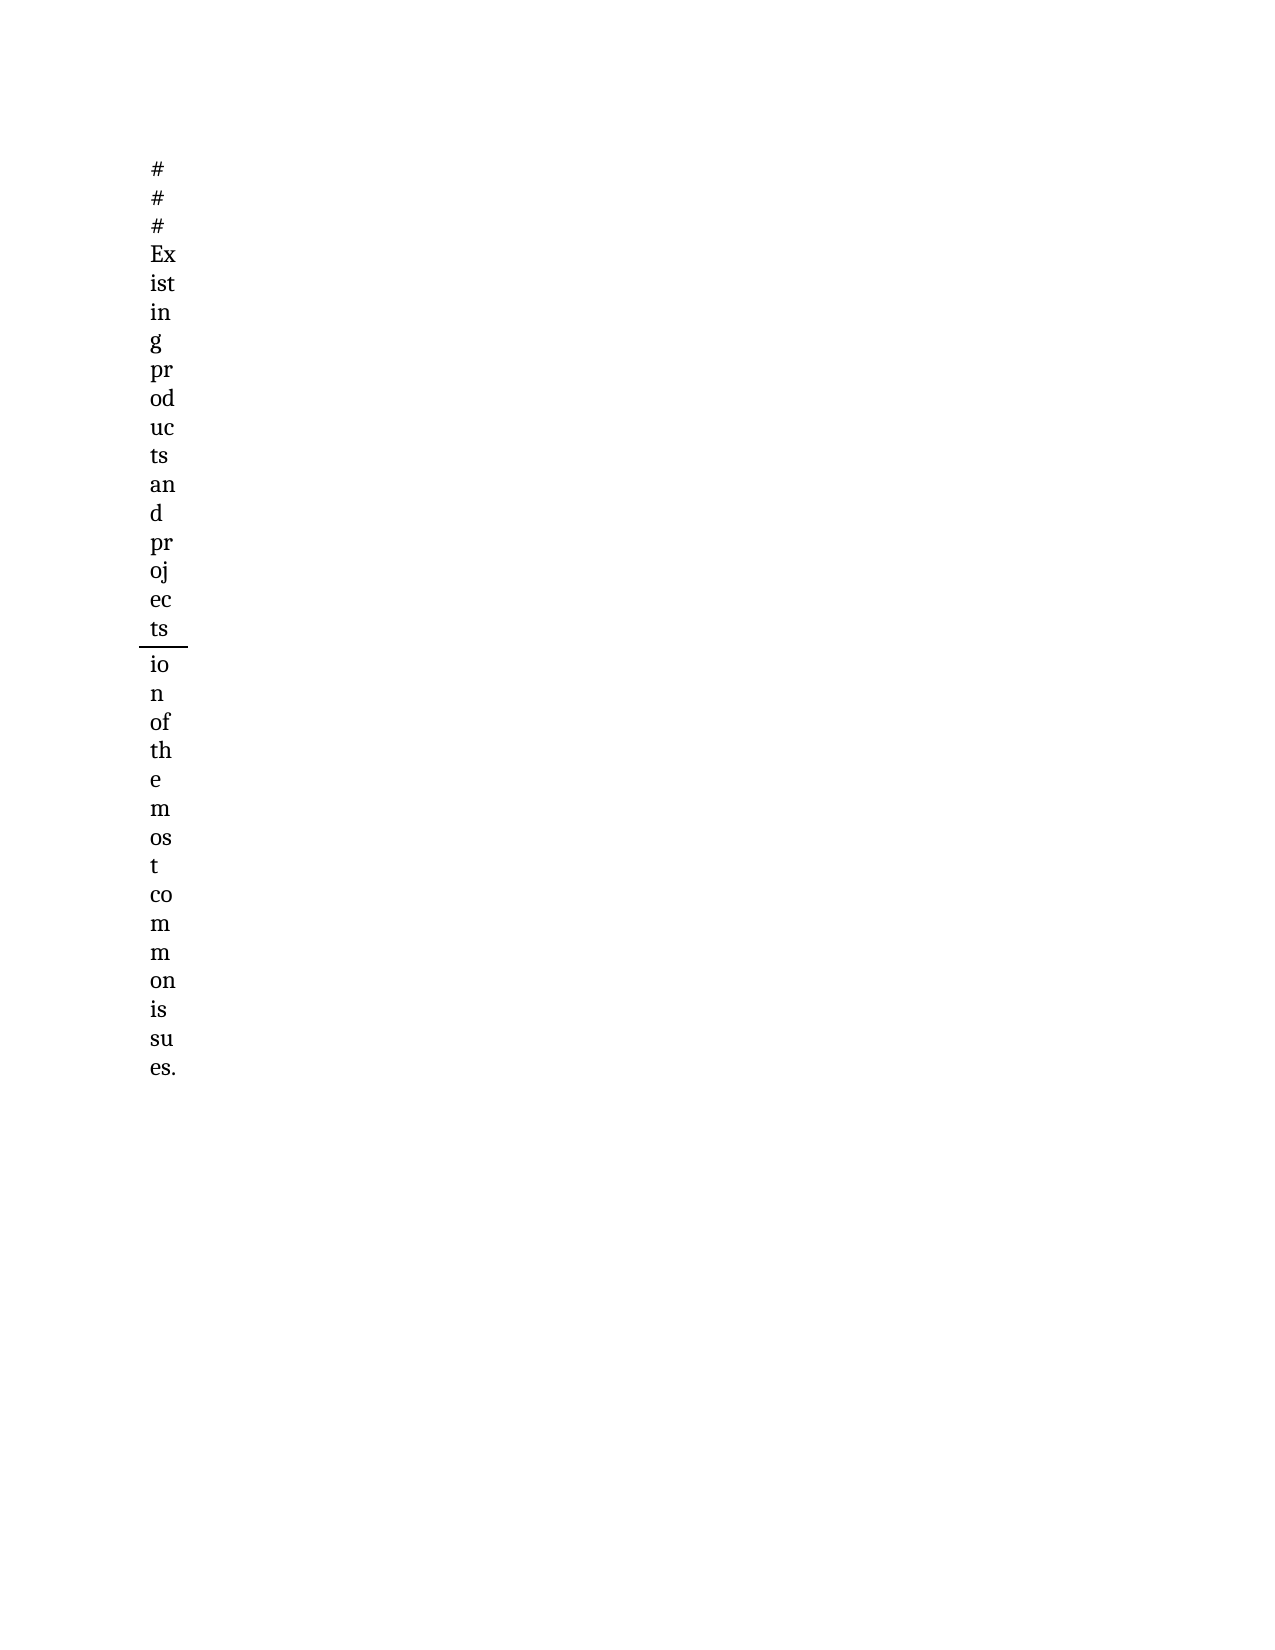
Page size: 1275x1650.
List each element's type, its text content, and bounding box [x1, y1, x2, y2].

table_header ### Existing products and projects [139, 150, 187, 646]
